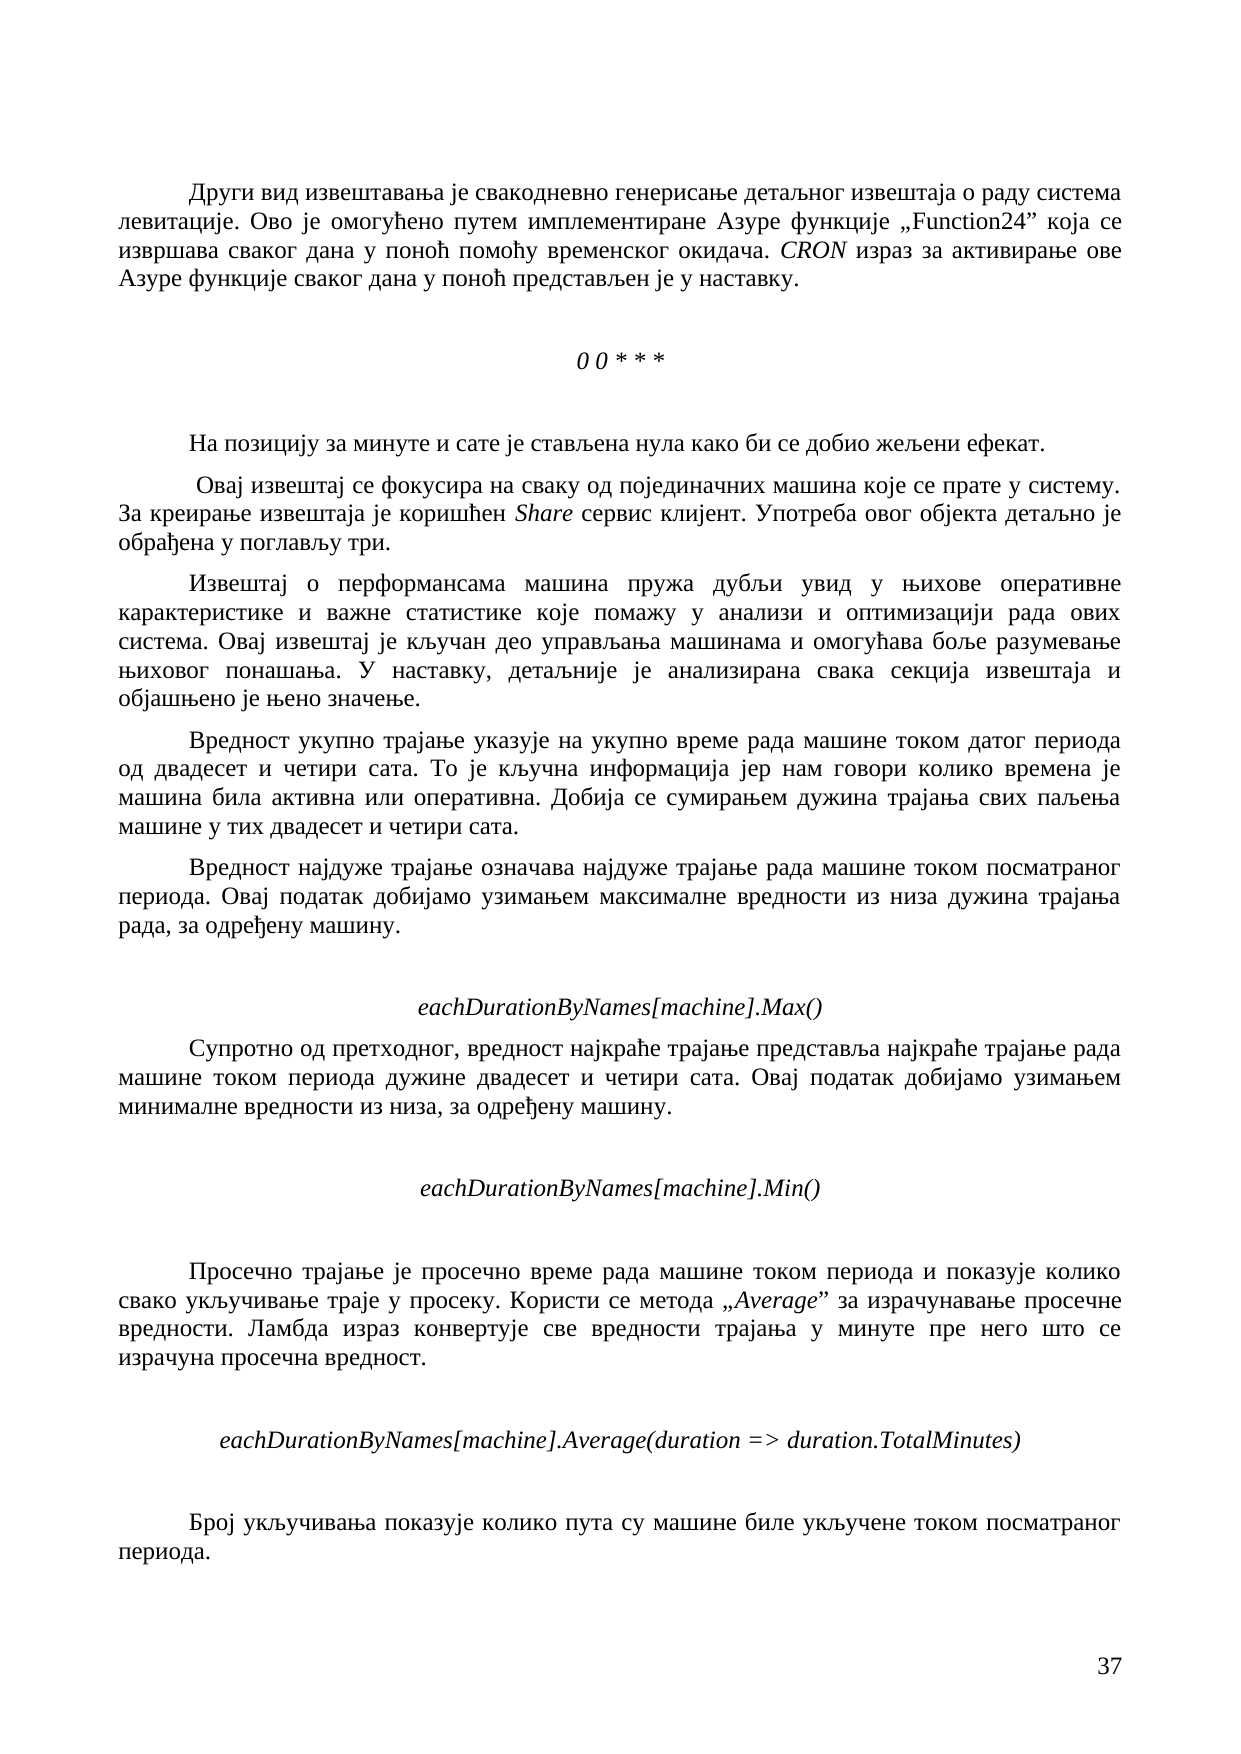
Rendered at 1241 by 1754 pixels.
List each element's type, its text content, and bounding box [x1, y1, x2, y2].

text Извештај о перформансама машина пружа дубљи увид у њихове оперативне карактеристике и важне статистике које помажу у анализи и оптимизацији рада ових система. Овај извештај је кључан део управљања машинама и омогућава боље разумевање њиховог понашања. У наставку, детаљније је анализирана свака секција извештаја и објашњено је њено значење. [118, 568, 1122, 712]
text Вредност најдуже трајање означава најдуже трајање рада машине током посматраног периода. Овај податак добијамо узимањем максималне вредности из низа дужина трајања рада, за одређену машину. [118, 852, 1122, 938]
text Супротно од претходног, вредност најкраће трајање представља најкраће трајање рада машине током периода дужине двадесет и четири сата. Овај податак добијамо узимањем минималне вредности из низа, за одређену машину. [118, 1033, 1122, 1120]
text eachDurationByNames[machine].Min() [118, 1173, 1122, 1202]
text На позицију за минуте и сате је стављена нула како би се добио жељени ефекат. [118, 428, 1122, 457]
text eachDurationByNames[machine].Max() [118, 992, 1122, 1021]
text Вредност укупно трајање указује на укупно време рада машине током датог периода од двадесет и четири сата. То је кључна информација јер нам говори колико времена је машина била активна или оперативна. Добија се сумирањем дужина трајања свих паљења машине у тих двадесет и четири сата. [118, 725, 1122, 840]
text Просечно трајање је просечно време рада машине током периода и показује колико свако укључивање траје у просеку. Користи се метода „Average” за израчунавање просечне вредности. Ламбда израз конвертује све вредности трајања у минуте пре него што се израчуна просечна вредност. [118, 1256, 1122, 1371]
text 0 0 * * * [118, 346, 1122, 375]
text Број укључивања показује колико пута су машине биле укључене током посматраног периода. [118, 1507, 1122, 1565]
text Овај извештај се фокусира на сваку од појединачних машина које се прате у систему. За креирање извештаја је коришћен Share сервис клијент. Употреба овог објекта детаљно је обрађена у поглављу три. [118, 470, 1122, 556]
text Други вид извештавања је свакодневно генерисање детаљног извештаја о раду система левитације. Ово је омогућено путем имплементиране Азуре функције „Function24” која се извршава сваког дана у поноћ помоћу временског окидача. CRON израз за активирање ове Азуре функције сваког дана у поноћ представљен је у наставку. [118, 177, 1122, 292]
text eachDurationByNames[machine].Average(duration => duration.TotalMinutes) [118, 1425, 1122, 1453]
